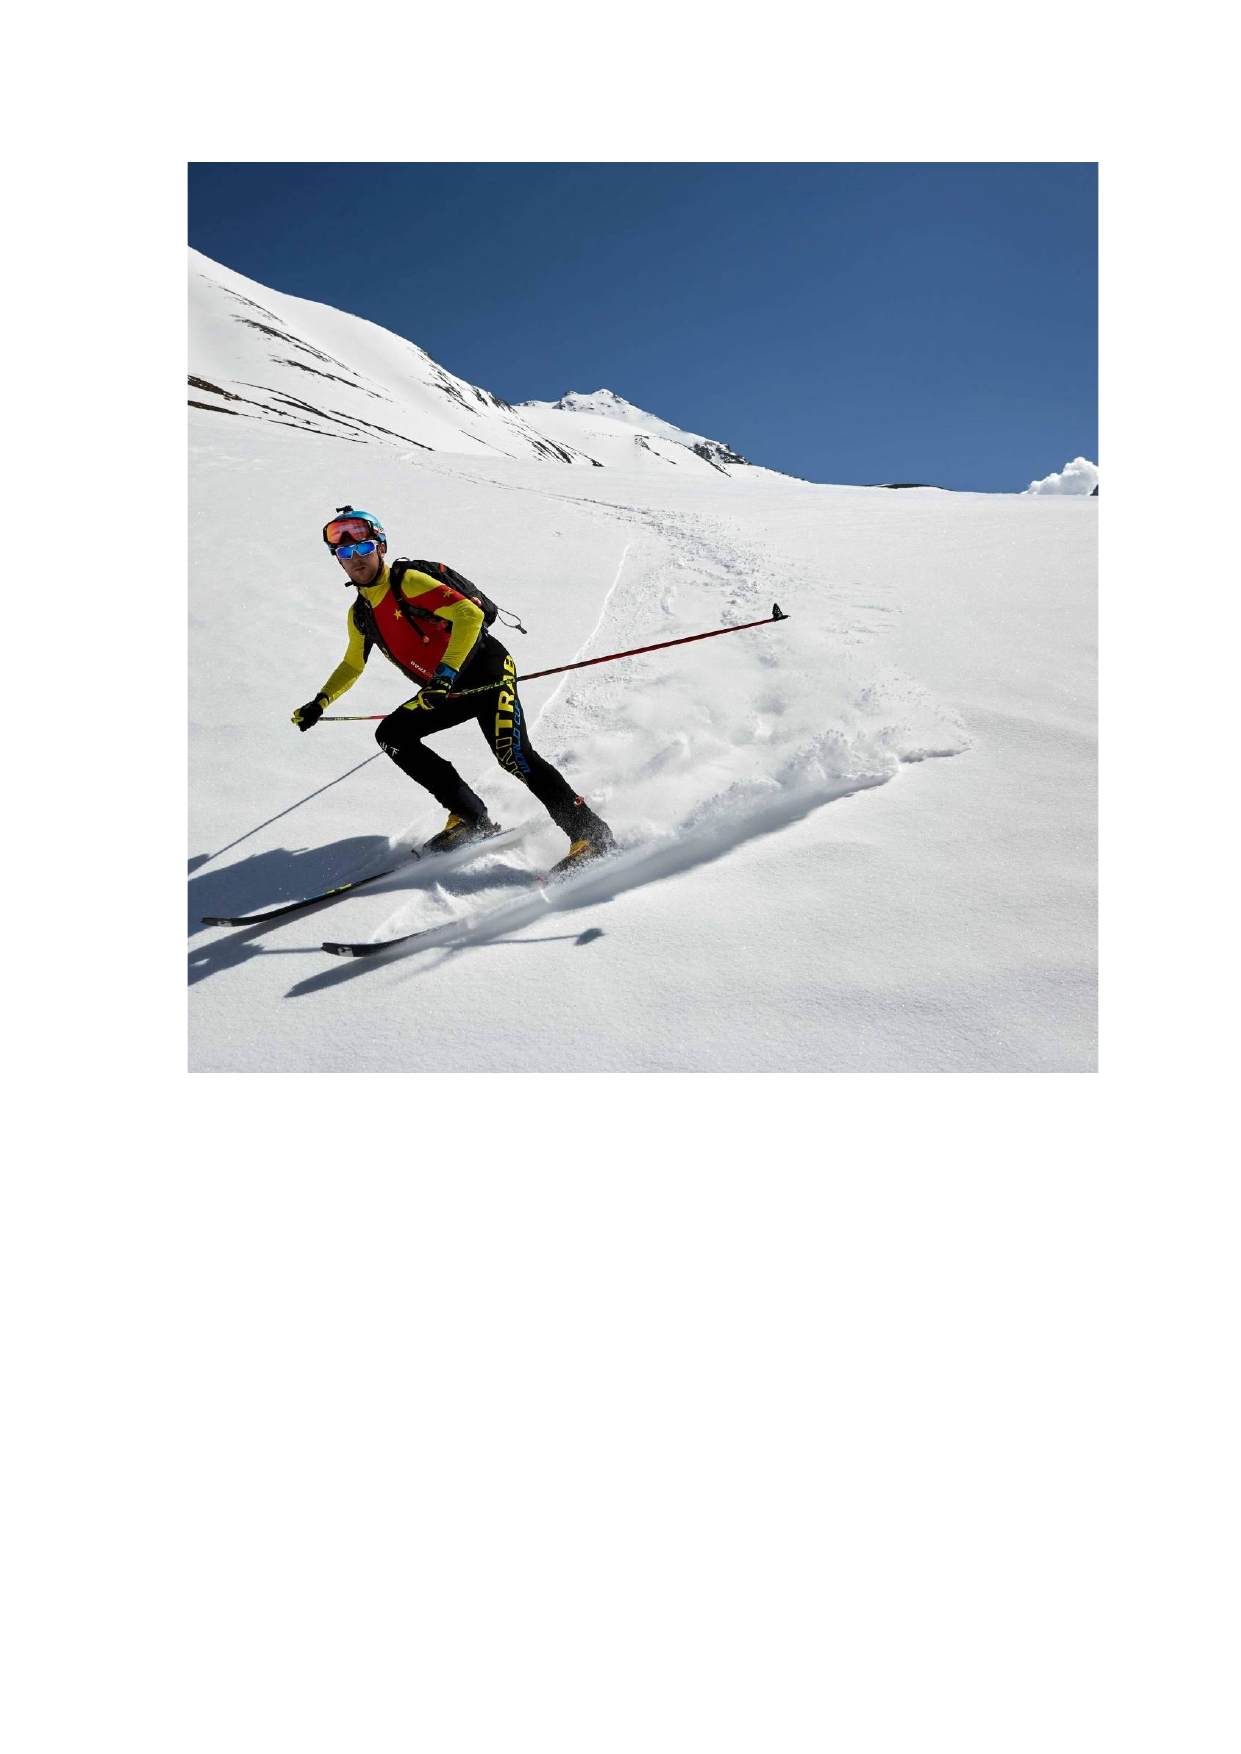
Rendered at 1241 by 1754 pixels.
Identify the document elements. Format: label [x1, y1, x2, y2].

picture [187, 162, 1099, 1073]
